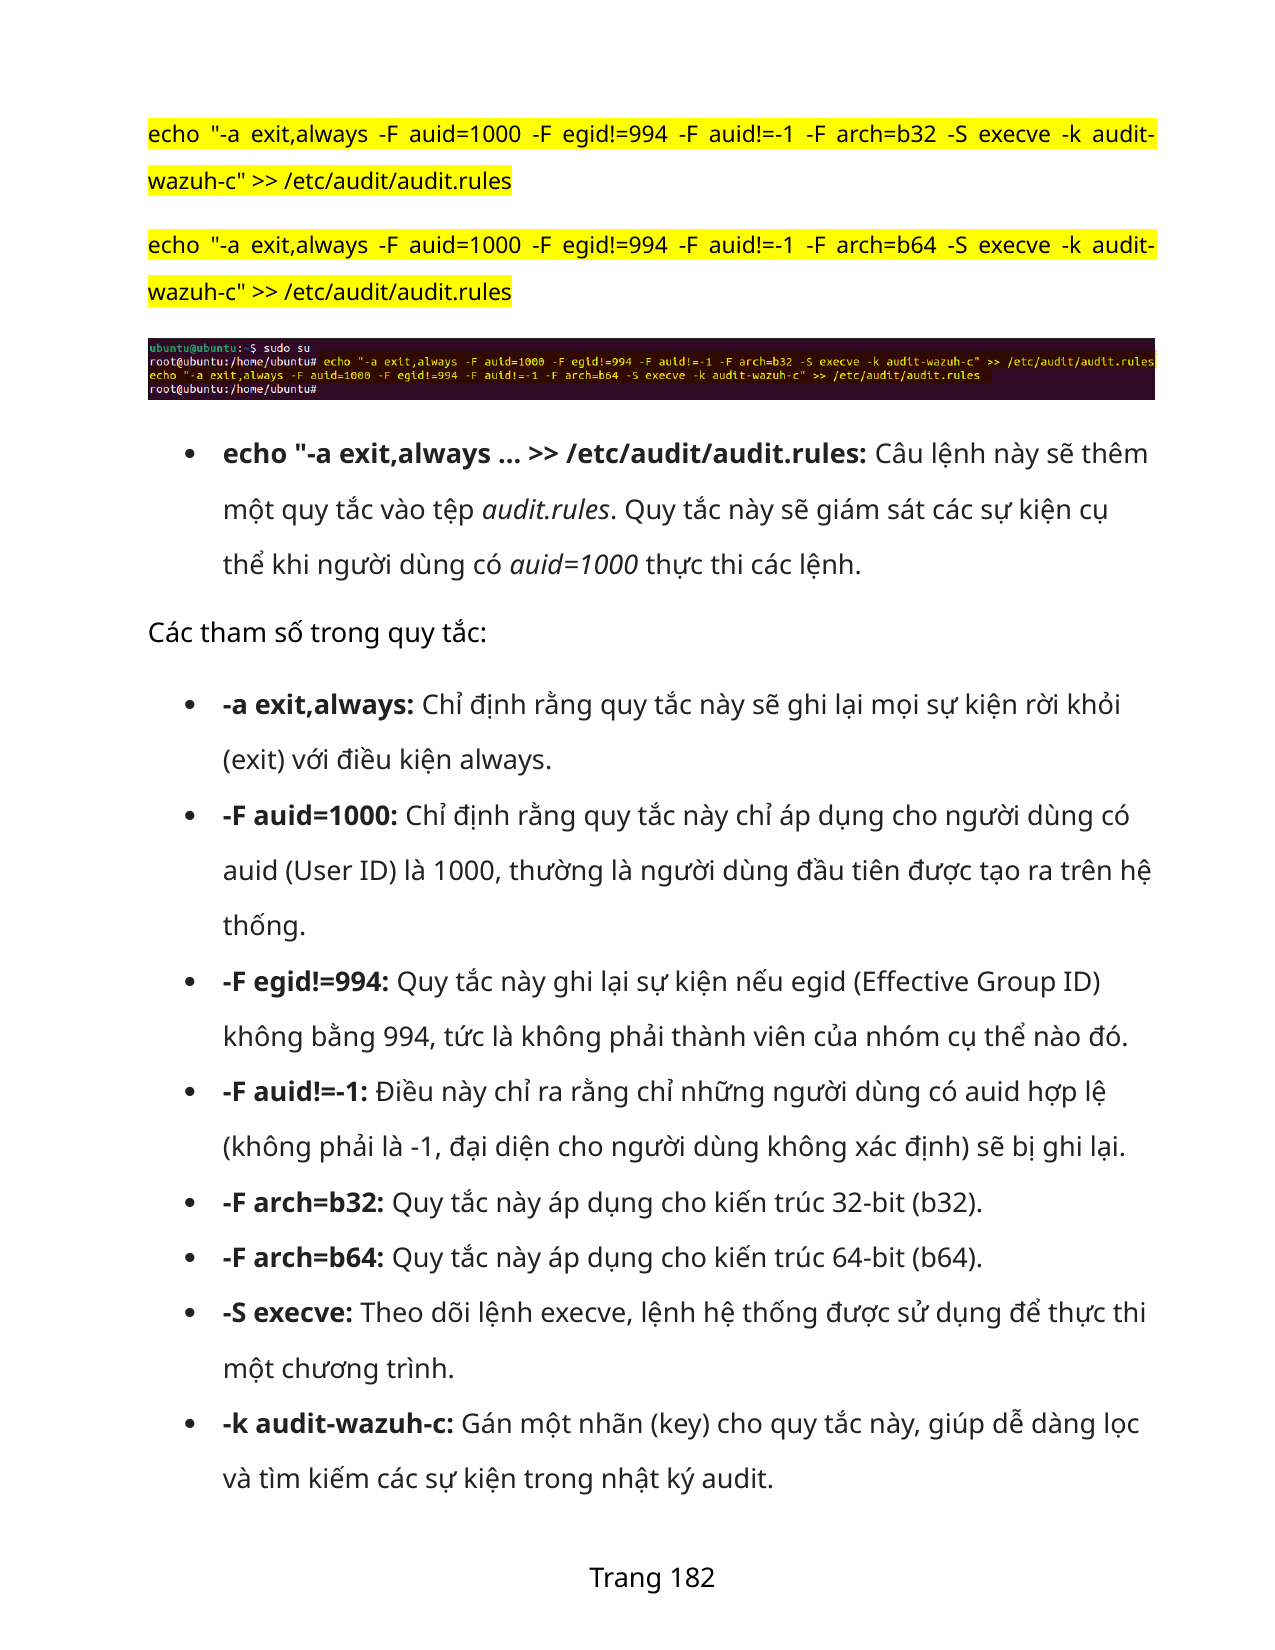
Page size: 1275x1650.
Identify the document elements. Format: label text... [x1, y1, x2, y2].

list -F arch=b64: Quy tắc này áp dụng cho kiến trúc 64-bit (b64). [185, 1238, 1157, 1275]
text echo "-a exit,always -F auid=1000 -F egid!=994 -F auid!=-1 -F arch=b64 -S execve -k audit-wazuh-c" >> /etc/audit/audit.rules [148, 260, 1157, 307]
list -k audit-wazuh-c: Gán một nhãn (key) cho quy tắc này, giúp dễ dàng lọc và tìm kiếm các sự kiện trong nhật ký audit. [185, 1404, 1157, 1497]
list -F arch=b32: Quy tắc này áp dụng cho kiến trúc 32-bit (b32). [185, 1183, 1157, 1220]
picture [147, 338, 1157, 400]
list -S execve: Theo dõi lệnh execve, lệnh hệ thống được sử dụng để thực thi một chương trình. [185, 1294, 1157, 1386]
list echo "-a exit,always ... >> /etc/audit/audit.rules: Câu lệnh này sẽ thêm một quy tắc vào tệp audit.rules. Quy tắc này sẽ giám sát các sự kiện cụ thể khi người dùng có auid=1000 thực thi các lệnh. [185, 435, 1157, 582]
list -a exit,always: Chỉ định rằng quy tắc này sẽ ghi lại mọi sự kiện rời khỏi (exit) với điều kiện always. [185, 685, 1157, 778]
list -F auid!=-1: Điều này chỉ ra rằng chỉ những người dùng có auid hợp lệ (không phải là -1, đại diện cho người dùng không xác định) sẽ bị ghi lại. [185, 1073, 1157, 1165]
list -F egid!=994: Quy tắc này ghi lại sự kiện nếu egid (Effective Group ID) không bằng 994, tức là không phải thành viên của nhóm cụ thể nào đó. [185, 962, 1157, 1054]
text echo "-a exit,always -F auid=1000 -F egid!=994 -F auid!=-1 -F arch=b32 -S execve -k audit-wazuh-c" >> /etc/audit/audit.rules [148, 149, 1157, 196]
text Các tham số trong quy tắc: [148, 613, 1157, 650]
list -F auid=1000: Chỉ định rằng quy tắc này chỉ áp dụng cho người dùng có auid (User ID) là 1000, thường là người dùng đầu tiên được tạo ra trên hệ thống. [185, 796, 1157, 943]
